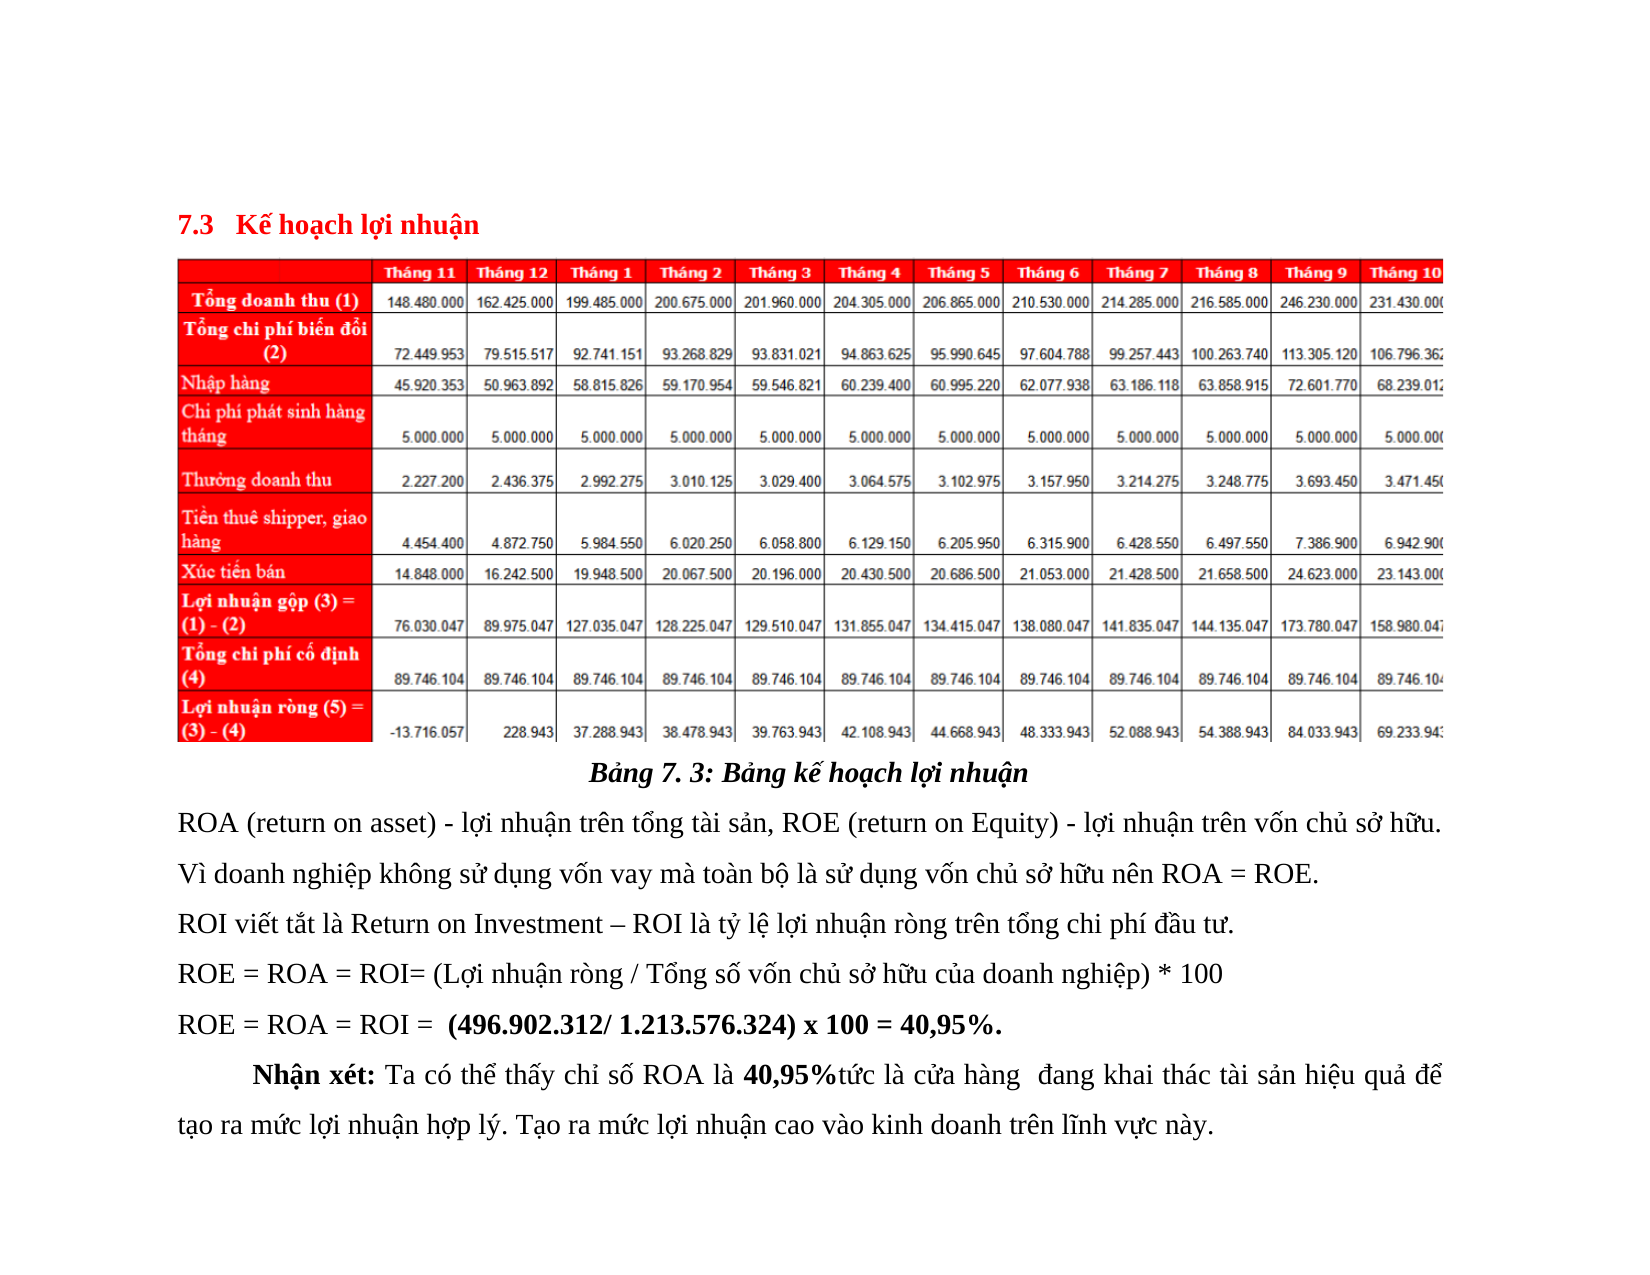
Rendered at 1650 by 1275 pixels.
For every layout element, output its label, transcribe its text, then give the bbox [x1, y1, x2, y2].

picture [177, 257, 1444, 742]
text Nhận xét: Ta có thể thấy chỉ số ROA là 40,95%tức là cửa hàng đang khai thác tài sản hiệu quả để tạo ra mức lợi nhuận hợp lý. Tạo ra mức lợi nhuận cao vào kinh doanh trên lĩnh vực này. [177, 1057, 1443, 1141]
subtitle 7.3 Kế hoạch lợi nhuận [177, 207, 1443, 240]
text ROE = ROA = ROI= (Lợi nhuận ròng / Tổng số vốn chủ sở hữu của doanh nghiệp) * 100 [177, 957, 1443, 990]
text Bảng 7. 3: Bảng kế hoạch lợi nhuận [177, 755, 1443, 789]
text ROA (return on asset) - lợi nhuận trên tổng tài sản, ROE (return on Equity) - lợi nhuận trên vốn chủ sở hữu. Vì doanh nghiệp không sử dụng vốn vay mà toàn bộ là sử dụng vốn chủ sở hữu nên ROA = ROE. [177, 806, 1443, 889]
text ROI viết tắt là Return on Investment – ROI là tỷ lệ lợi nhuận ròng trên tổng chi phí đầu tư. [177, 906, 1443, 940]
text ROE = ROA = ROI = (496.902.312/ 1.213.576.324) x 100 = 40,95%. [177, 1007, 1443, 1040]
